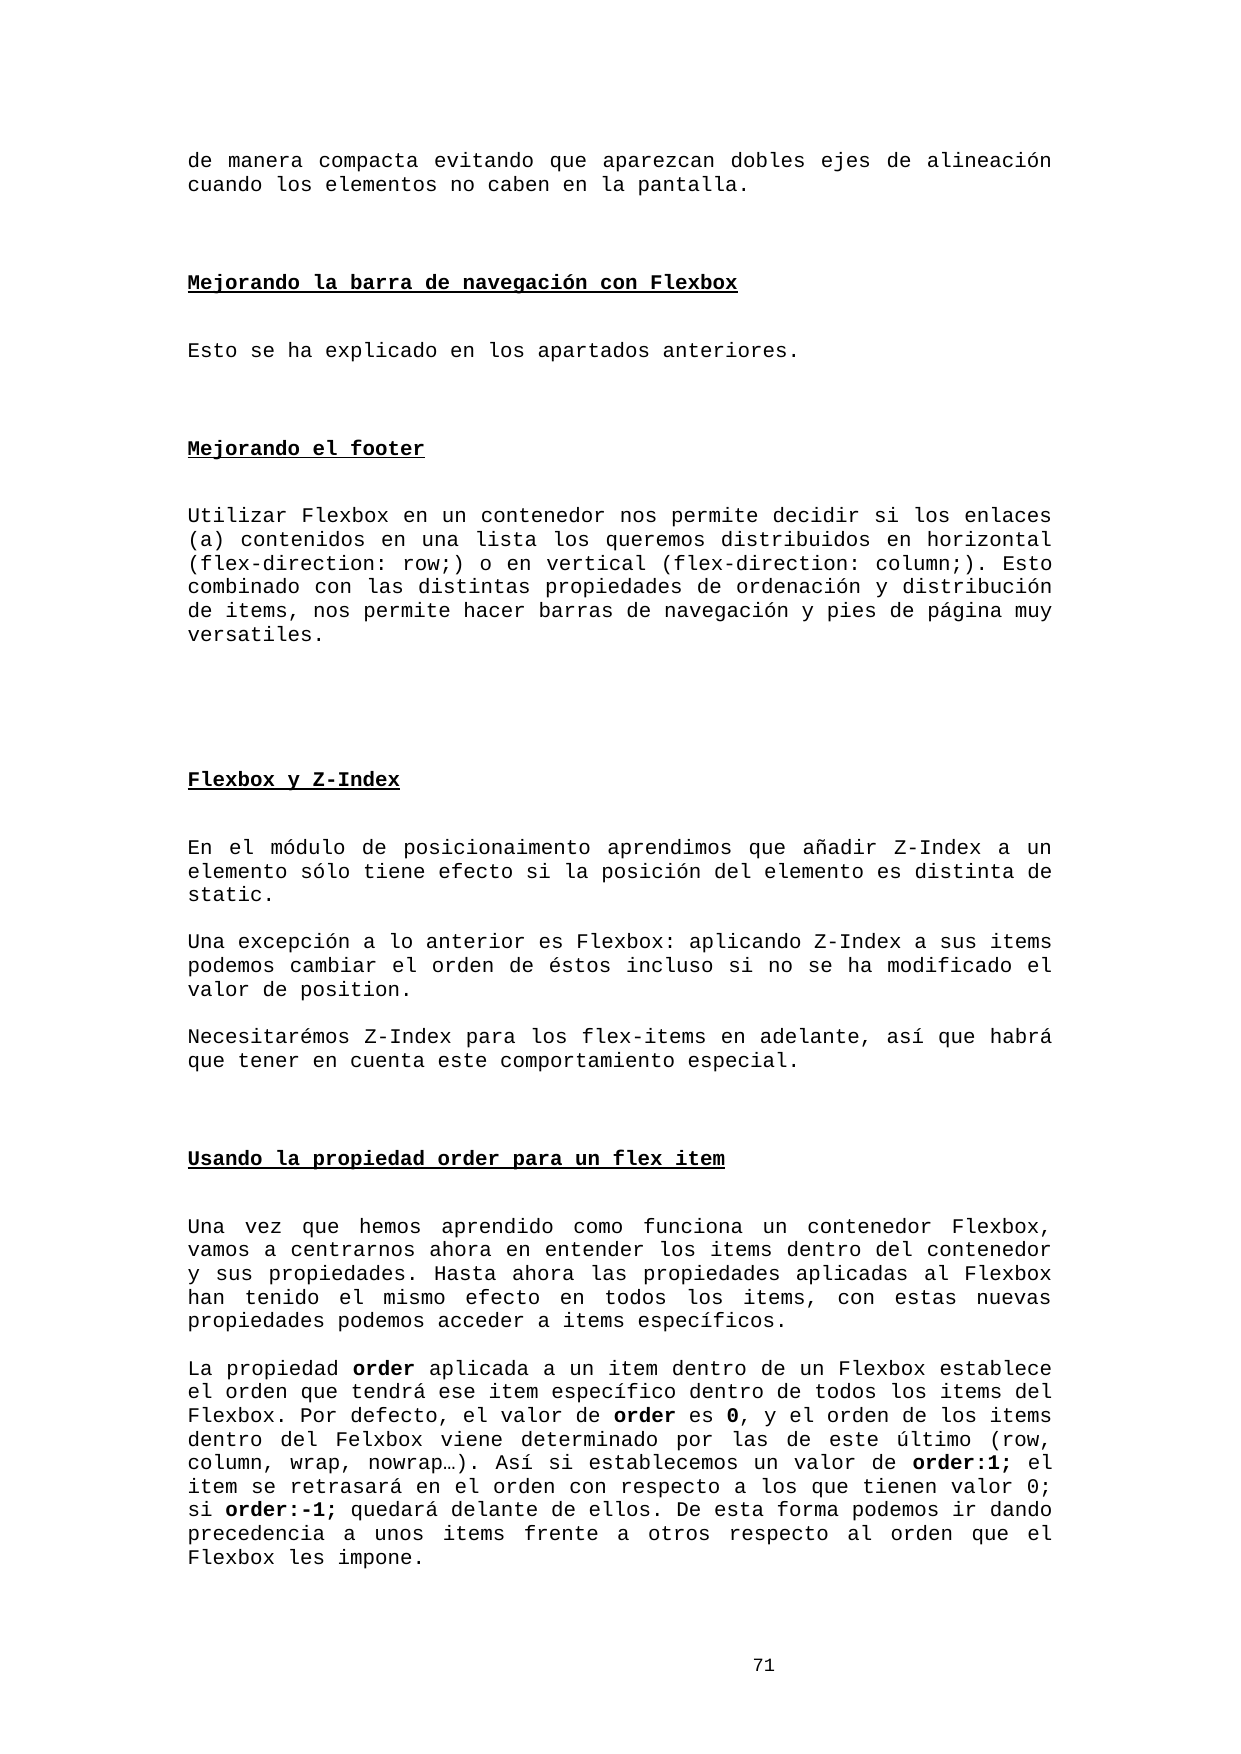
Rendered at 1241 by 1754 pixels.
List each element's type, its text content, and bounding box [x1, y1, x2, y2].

list Una excepción a lo anterior es Flexbox: aplicando Z-Index a sus items podemos cambiar el orden de éstos incluso si no se ha modificado el valor de position. [187, 932, 1053, 1002]
list Una vez que hemos aprendido como funciona un contenedor Flexbox, vamos a centrarnos ahora en entender los items dentro del contenedor y sus propiedades. Hasta ahora las propiedades aplicadas al Flexbox han tenido el mismo efecto en todos los items, con estas nuevas propiedades podemos acceder a items específicos. [187, 1216, 1053, 1334]
list Necesitarémos Z-Index para los flex-items en adelante, así que habrá que tener en cuenta este comportamiento especial. [187, 1026, 1053, 1073]
subtitle Mejorando la barra de navegación con Flexbox [187, 272, 1053, 295]
list Utilizar Flexbox en un contenedor nos permite decidir si los enlaces (a) contenidos en una lista los queremos distribuidos en horizontal (flex-direction: row;) o en vertical (flex-direction: column;). Esto combinado con las distintas propiedades de ordenación y distribución de items, nos permite hacer barras de navegación y pies de página muy versatiles. [187, 506, 1053, 647]
subtitle Mejorando el footer [187, 438, 1053, 461]
list La propiedad order aplicada a un item dentro de un Flexbox establece el orden que tendrá ese item específico dentro de todos los items del Flexbox. Por defecto, el valor de order es 0, y el orden de los items dentro del Felxbox viene determinado por las de este último (row, column, wrap, nowrap…). Así si establecemos un valor de order:1; el item se retrasará en el orden con respecto a los que tienen valor 0; si order:-1; quedará delante de ellos. De esta forma podemos ir dando precedencia a unos items frente a otros respecto al orden que el Flexbox les impone. [187, 1358, 1053, 1570]
list En el módulo de posicionaimento aprendimos que añadir Z-Index a un elemento sólo tiene efecto si la posición del elemento es distinta de static. [187, 837, 1053, 908]
subtitle Usando la propiedad order para un flex item [187, 1148, 1053, 1171]
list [187, 150, 1053, 197]
subtitle Flexbox y Z-Index [187, 769, 1053, 793]
list Esto se ha explicado en los apartados anteriores. [187, 339, 1053, 363]
